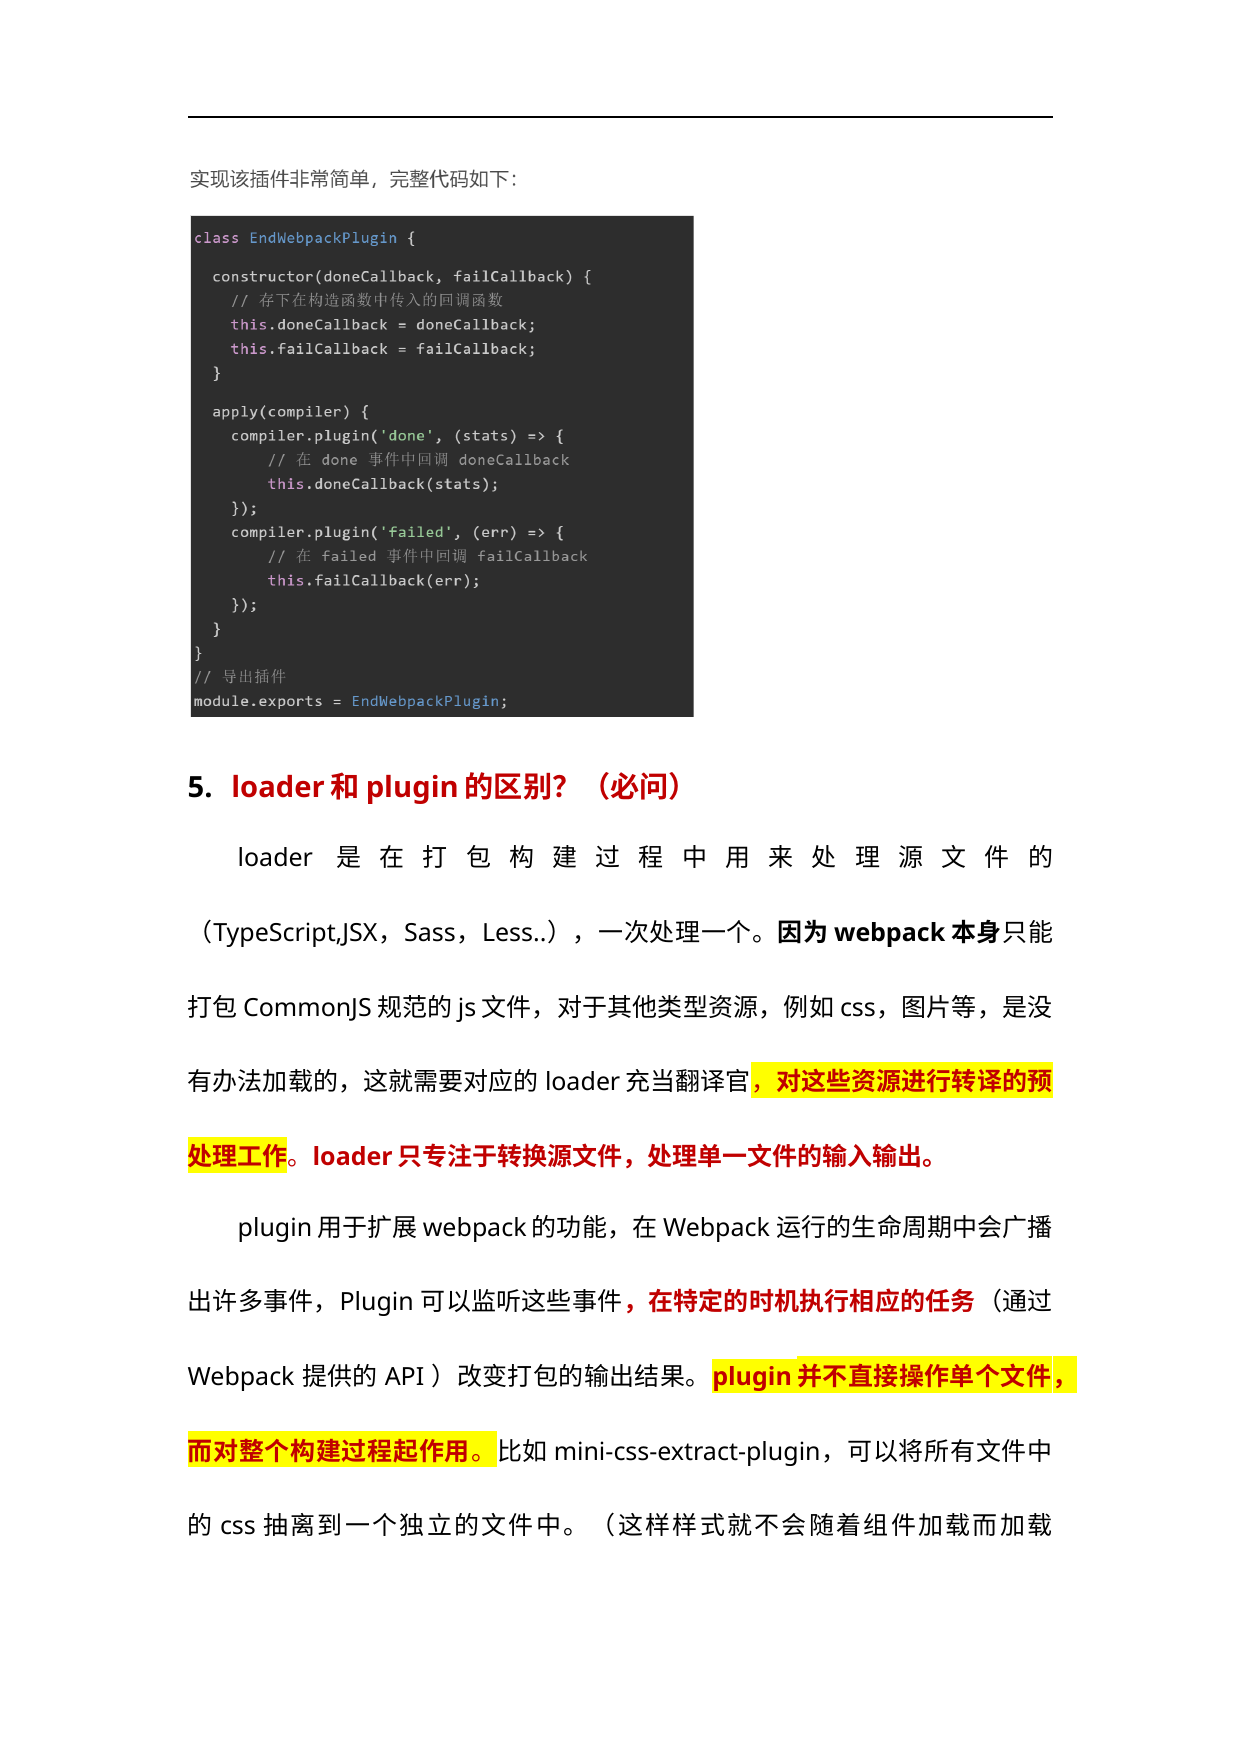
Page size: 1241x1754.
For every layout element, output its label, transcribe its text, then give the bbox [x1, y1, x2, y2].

picture [187, 162, 694, 717]
subtitle loader和plugin的区别？（必问） [187, 752, 1053, 817]
text loader是在打包构建过程中用来处理源文件的（TypeScript,JSX，Sass，Less..），一次处理一个。因为webpack本身只能打包CommonJS规范的js文件，对于其他类型资源，例如css，图片等，是没有办法加载的，这就需要对应的loader充当翻译官，对这些资源进行转译的预处理工作。loader只专注于转换源文件，处理单一文件的输入输出。 [187, 823, 1053, 1187]
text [187, 1193, 1053, 1556]
